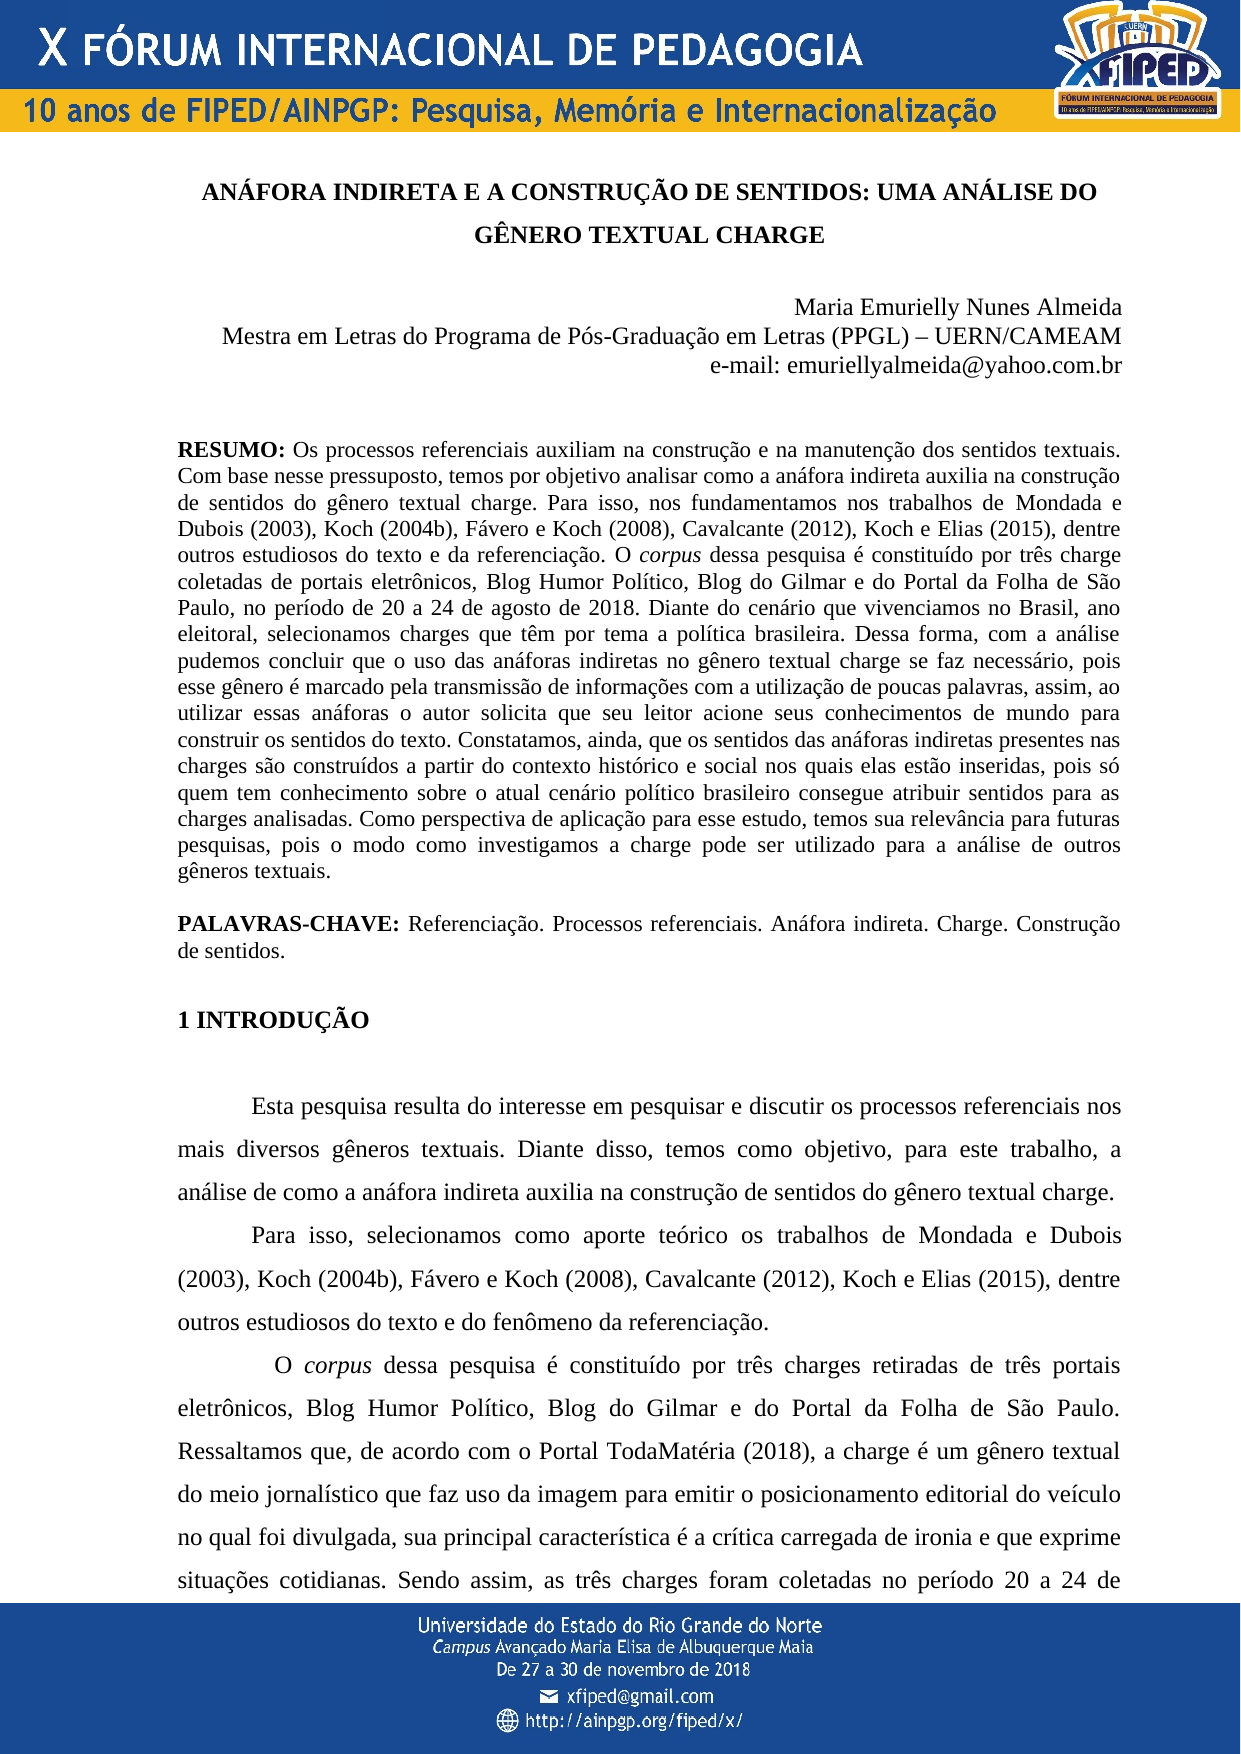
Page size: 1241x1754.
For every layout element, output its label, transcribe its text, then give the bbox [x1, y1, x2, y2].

text Esta pesquisa resulta do interesse em pesquisar e discutir os processos referenciais nos mais diversos gêneros textuais. Diante disso, temos como objetivo, para este trabalho, a análise de como a anáfora indireta auxilia na construção de sentidos do gênero textual charge. [177, 1091, 1122, 1206]
text e-mail: emuriellyalmeida@yahoo.com.br [177, 350, 1122, 378]
text Maria Emurielly Nunes Almeida [177, 292, 1122, 321]
text ANÁFORA INDIRETA E A CONSTRUÇÃO DE SENTIDOS: UMA ANÁLISE DO GÊNERO TEXTUAL CHARGE [177, 177, 1122, 249]
text Para isso, selecionamos como aporte teórico os trabalhos de Mondada e Dubois (2003), Koch (2004b), Fávero e Koch (2008), Cavalcante (2012), Koch e Elias (2015), dentre outros estudiosos do texto e do fenômeno da referenciação. [177, 1221, 1122, 1336]
text Mestra em Letras do Programa de Pós-Graduação em Letras (PPGL) – UERN/CAMEAM [177, 321, 1122, 350]
text 1 INTRODUÇÃO [177, 1005, 1122, 1034]
text RESUMO: Os processos referenciais auxiliam na construção e na manutenção dos sentidos textuais. Com base nesse pressuposto, temos por objetivo analisar como a anáfora indireta auxilia na construção de sentidos do gênero textual charge. Para isso, nos fundamentamos nos trabalhos de Mondada e Dubois (2003), Koch (2004b), Fávero e Koch (2008), Cavalcante (2012), Koch e Elias (2015), dentre outros estudiosos do texto e da referenciação. O corpus dessa pesquisa é constituído por três charge coletadas de portais eletrônicos, Blog Humor Político, Blog do Gilmar e do Portal da Folha de São Paulo, no período de 20 a 24 de agosto de 2018. Diante do cenário que vivenciamos no Brasil, ano eleitoral, selecionamos charges que têm por tema a política brasileira. Dessa forma, com a análise pudemos concluir que o uso das anáforas indiretas no gênero textual charge se faz necessário, pois esse gênero é marcado pela transmissão de informações com a utilização de poucas palavras, assim, ao utilizar essas anáforas o autor solicita que seu leitor acione seus conhecimentos de mundo para construir os sentidos do texto. Constatamos, ainda, que os sentidos das anáforas indiretas presentes nas charges são construídos a partir do contexto histórico e social nos quais elas estão inseridas, pois só quem tem conhecimento sobre o atual cenário político brasileiro consegue atribuir sentidos para as charges analisadas. Como perspectiva de aplicação para esse estudo, temos sua relevância para futuras pesquisas, pois o modo como investigamos a charge pode ser utilizado para a análise de outros gêneros textuais. [177, 436, 1122, 884]
picture [0, 1603, 1241, 1754]
text PALAVRAS-CHAVE: Referenciação. Processos referenciais. Anáfora indireta. Charge. Construção de sentidos. [177, 910, 1122, 963]
picture [0, 0, 1241, 132]
